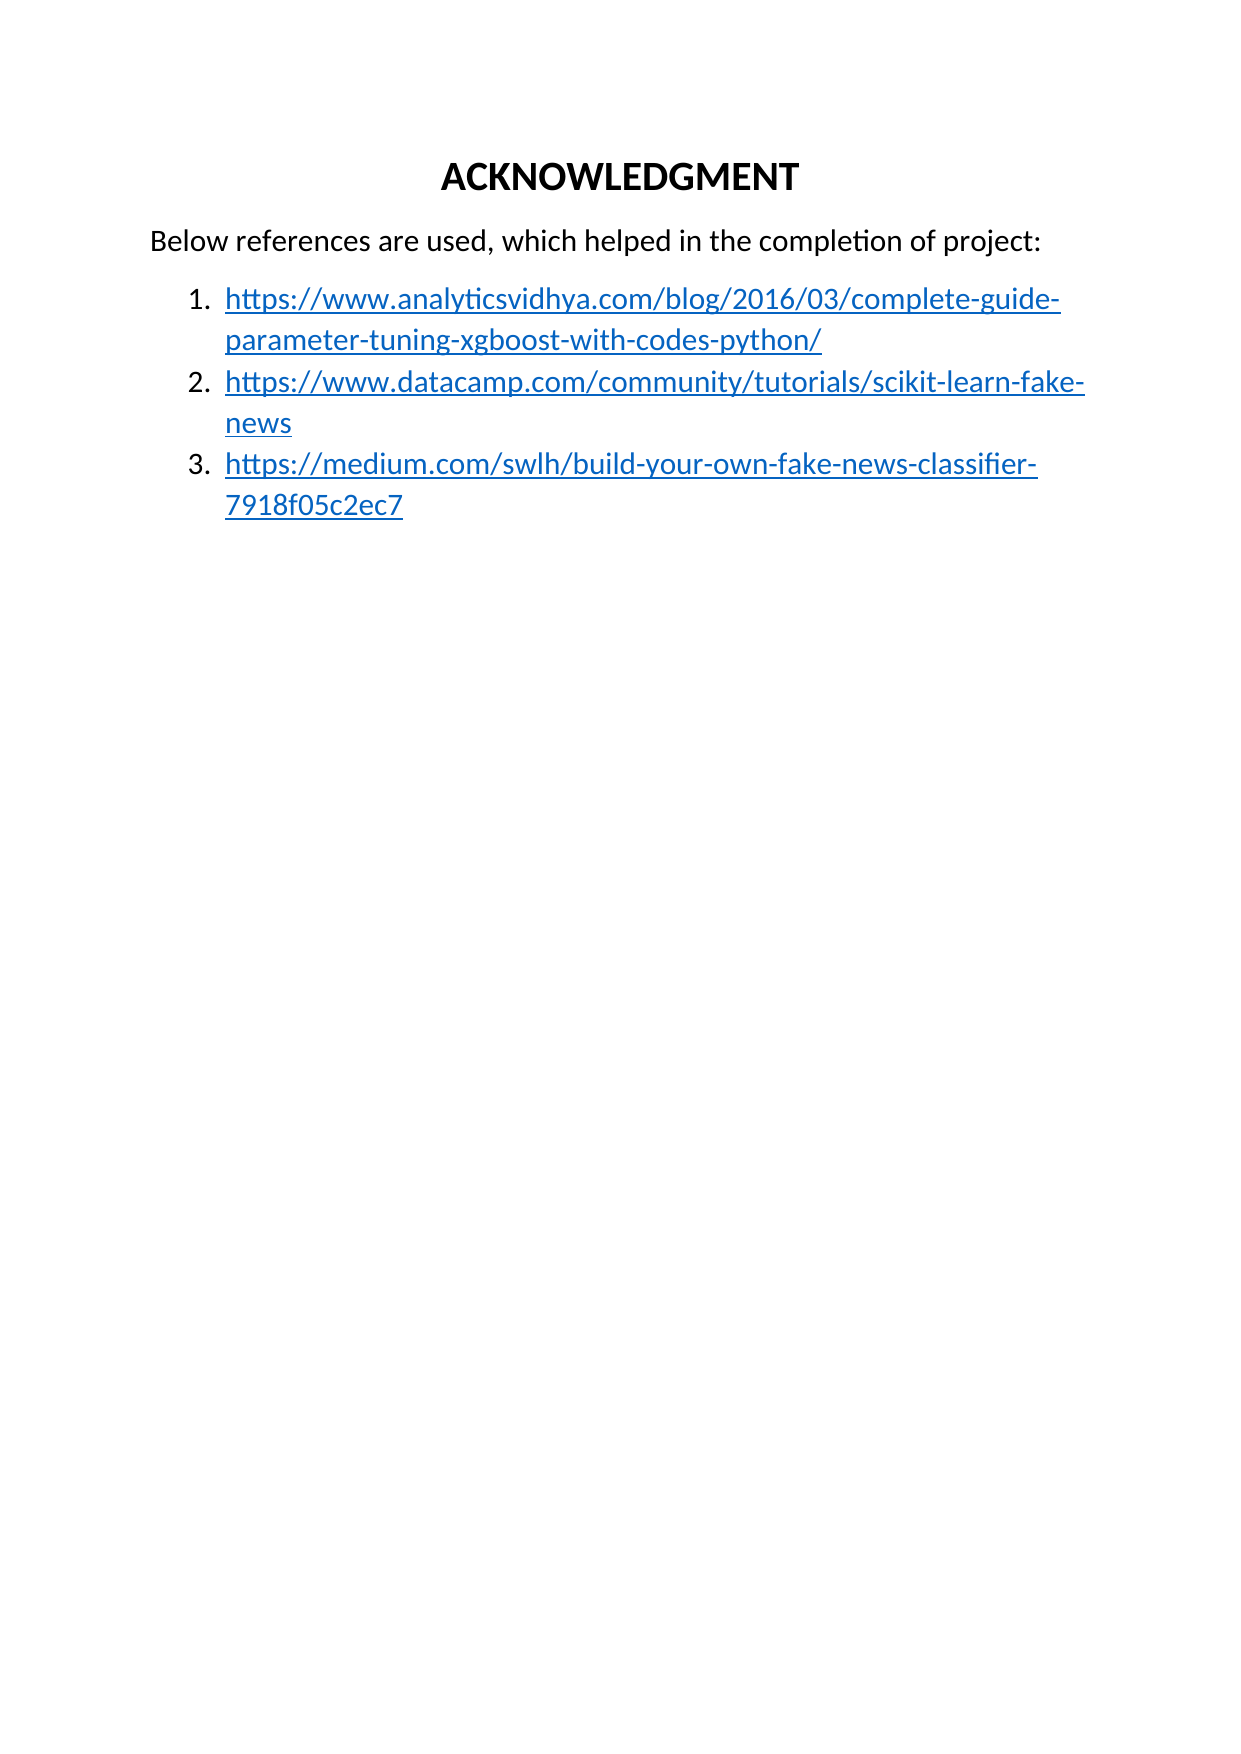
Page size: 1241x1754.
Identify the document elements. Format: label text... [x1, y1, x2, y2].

list https://www.analyticsvidhya.com/blog/2016/03/complete-guide-parameter-tuning-xgboost-with-codes-python/ [187, 279, 1090, 359]
text ACKNOWLEDGMENT [150, 150, 1090, 201]
list https://www.datacamp.com/community/tutorials/scikit-learn-fake-news [187, 362, 1090, 441]
text Below references are used, which helped in the completion of project: [150, 222, 1090, 260]
list https://medium.com/swlh/build-your-own-fake-news-classifier-7918f05c2ec7 [187, 444, 1090, 523]
